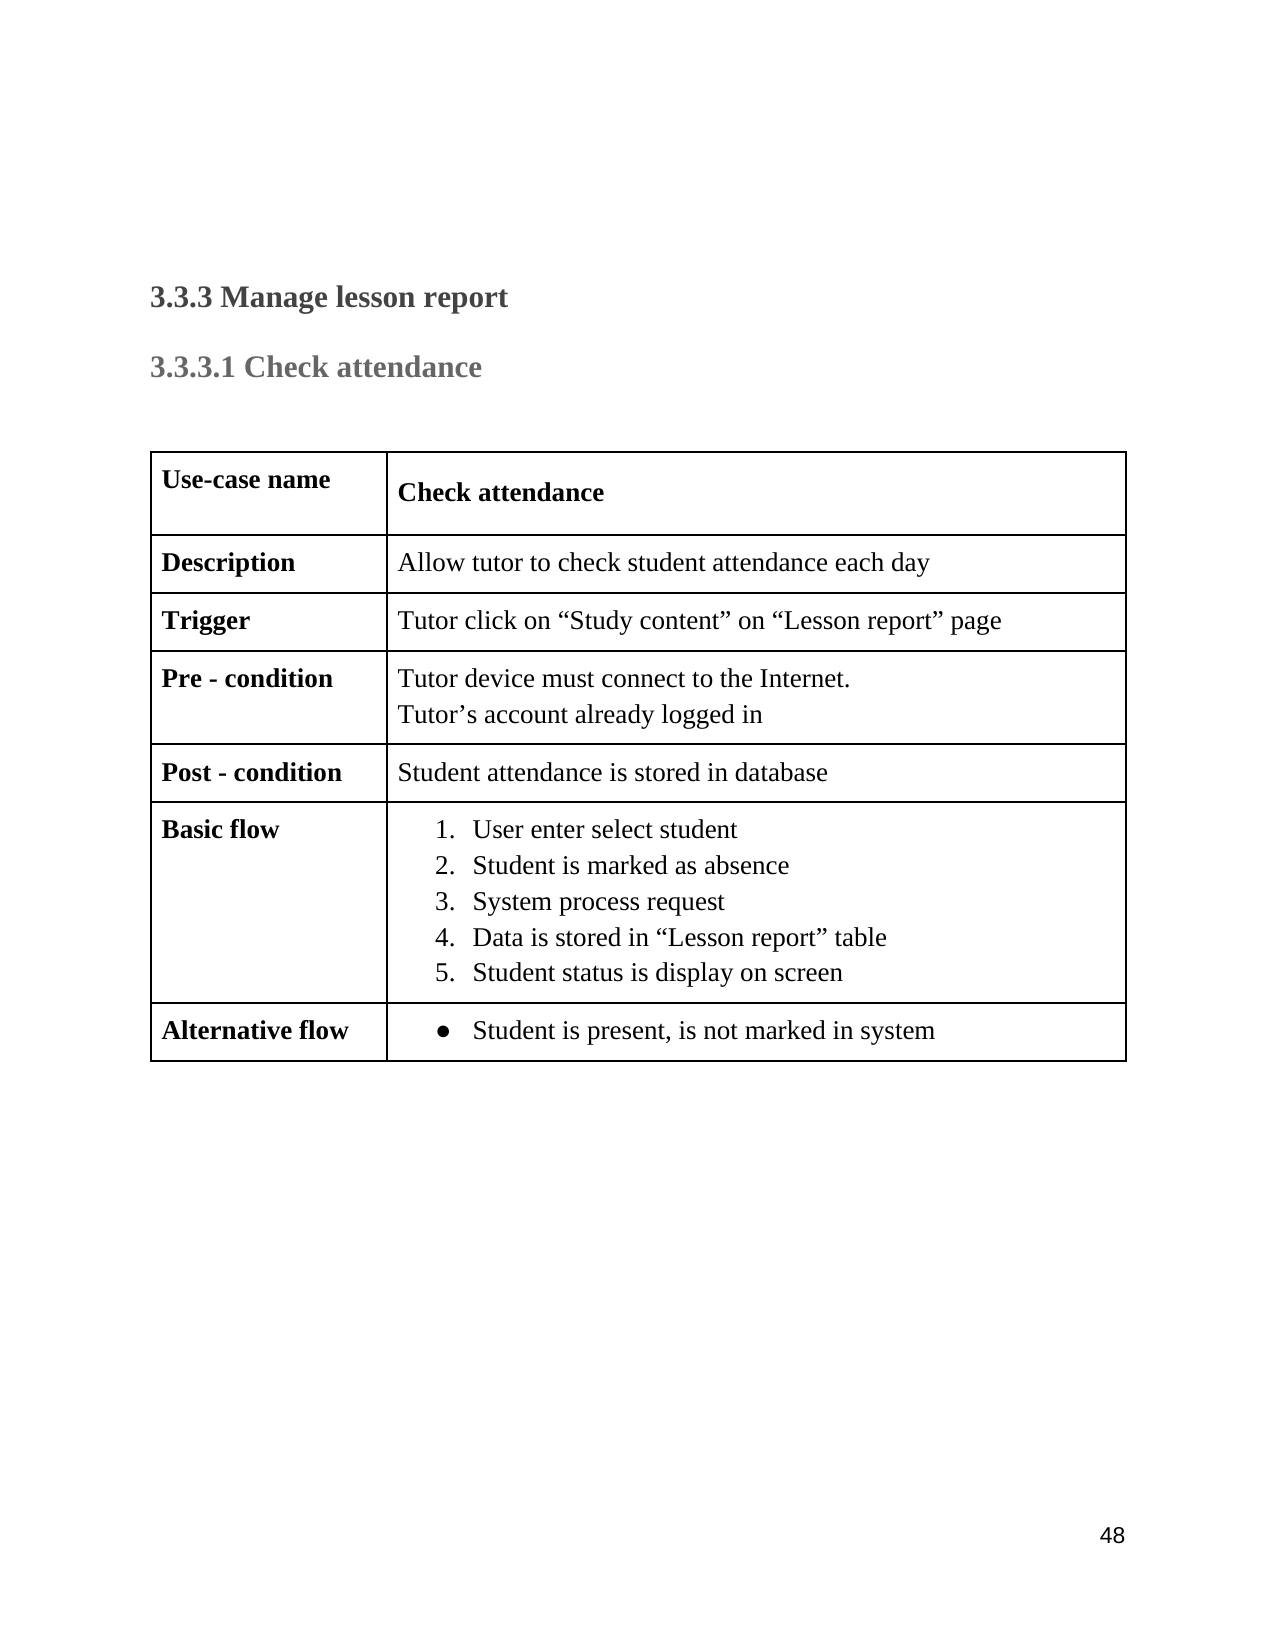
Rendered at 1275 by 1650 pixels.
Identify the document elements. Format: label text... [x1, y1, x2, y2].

table_header Check attendance [388, 453, 1125, 534]
table_cell Tutor device must connect to the Internet. Tutor’s account already logged in [388, 652, 1125, 743]
table_cell Post - condition [152, 745, 386, 801]
table_header Use-case name [152, 453, 386, 534]
table_cell Description [152, 536, 386, 592]
table_cell User enter select student Student is marked as absence System process request Data is stored in “Lesson report” table Student status is display on screen [388, 803, 1125, 1002]
table_cell Trigger [152, 594, 386, 649]
table_cell Allow tutor to check student attendance each day [388, 536, 1125, 592]
table_cell Pre - condition [152, 652, 386, 743]
table_cell Basic flow [152, 803, 386, 1002]
table_cell Student attendance is stored in database [388, 745, 1125, 801]
subtitle 3.3.3.1 Check attendance [150, 349, 1125, 385]
table_cell Student is present, is not marked in system [388, 1004, 1125, 1060]
table_cell Alternative flow [152, 1004, 386, 1060]
table_cell Tutor click on “Study content” on “Lesson report” page [388, 594, 1125, 649]
subtitle 3.3.3 Manage lesson report [150, 278, 1125, 314]
